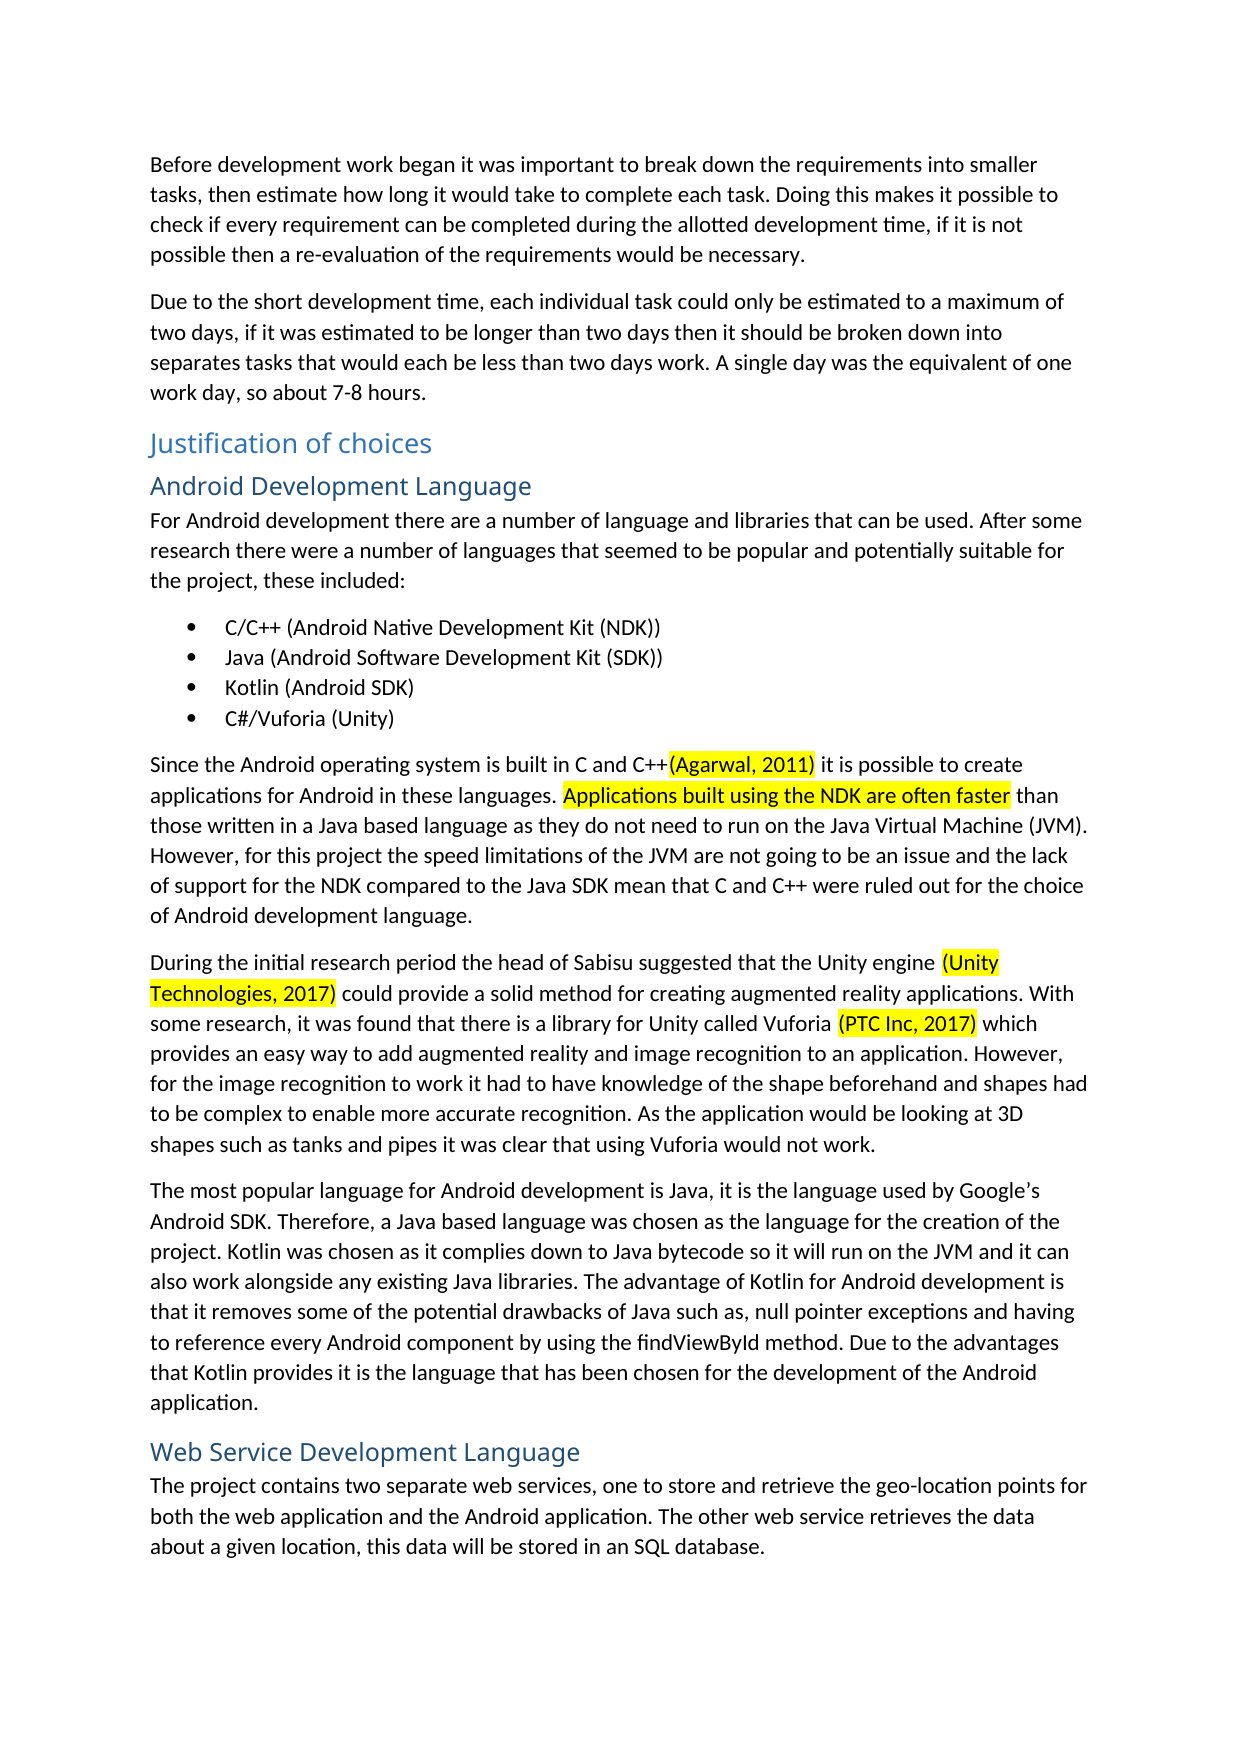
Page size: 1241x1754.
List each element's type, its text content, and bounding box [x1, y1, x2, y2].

list Kotlin (Android SDK) [187, 673, 1090, 701]
text For Android development there are a number of language and libraries that can be used. After some research there were a number of languages that seemed to be popular and potentially suitable for the project, these included: [150, 506, 1090, 594]
text Before development work began it was important to break down the requirements into smaller tasks, then estimate how long it would take to complete each task. Doing this makes it possible to check if every requirement can be completed during the allotted development time, if it is not possible then a re-evaluation of the requirements would be necessary. [150, 150, 1090, 269]
text The project contains two separate web services, one to store and retrieve the geo-location points for both the web application and the Android application. The other web service retrieves the data about a given location, this data will be stored in an SQL database. [150, 1472, 1090, 1560]
list C/C++ (Android Native Development Kit (NDK)) [187, 613, 1090, 641]
subtitle Justification of choices [150, 425, 1090, 462]
subtitle Android Development Language [150, 469, 1090, 503]
subtitle Web Service Development Language [150, 1435, 1090, 1469]
text Since the Android operating system is built in C and C++(Agarwal, 2011) it is possible to create applications for Android in these languages. Applications built using the NDK are often faster than those written in a Java based language as they do not need to run on the Java Virtual Machine (JVM). However, for this project the speed limitations of the JVM are not going to be an issue and the lack of support for the NDK compared to the Java SDK mean that C and C++ were ruled out for the choice of Android development language. [150, 751, 1090, 929]
text Due to the short development time, each individual task could only be estimated to a maximum of two days, if it was estimated to be longer than two days then it should be broken down into separates tasks that would each be less than two days work. A single day was the equivalent of one work day, so about 7-8 hours. [150, 287, 1090, 406]
text During the initial research period the head of Sabisu suggested that the Unity engine (Unity Technologies, 2017) could provide a solid method for creating augmented reality applications. With some research, it was found that there is a library for Unity called Vuforia (PTC Inc, 2017) which provides an easy way to add augmented reality and image recognition to an application. However, for the image recognition to work it had to have knowledge of the shape beforehand and shapes had to be complex to enable more accurate recognition. As the application would be looking at 3D shapes such as tanks and pipes it was clear that using Vuforia would not work. [150, 948, 1090, 1158]
text The most popular language for Android development is Java, it is the language used by Google’s Android SDK. Therefore, a Java based language was chosen as the language for the creation of the project. Kotlin was chosen as it complies down to Java bytecode so it will run on the JVM and it can also work alongside any existing Java libraries. The advantage of Kotlin for Android development is that it removes some of the potential drawbacks of Java such as, null pointer exceptions and having to reference every Android component by using the findViewById method. Due to the advantages that Kotlin provides it is the language that has been chosen for the development of the Android application. [150, 1177, 1090, 1416]
list Java (Android Software Development Kit (SDK)) [187, 643, 1090, 671]
list C#/Vuforia (Unity) [187, 704, 1090, 732]
